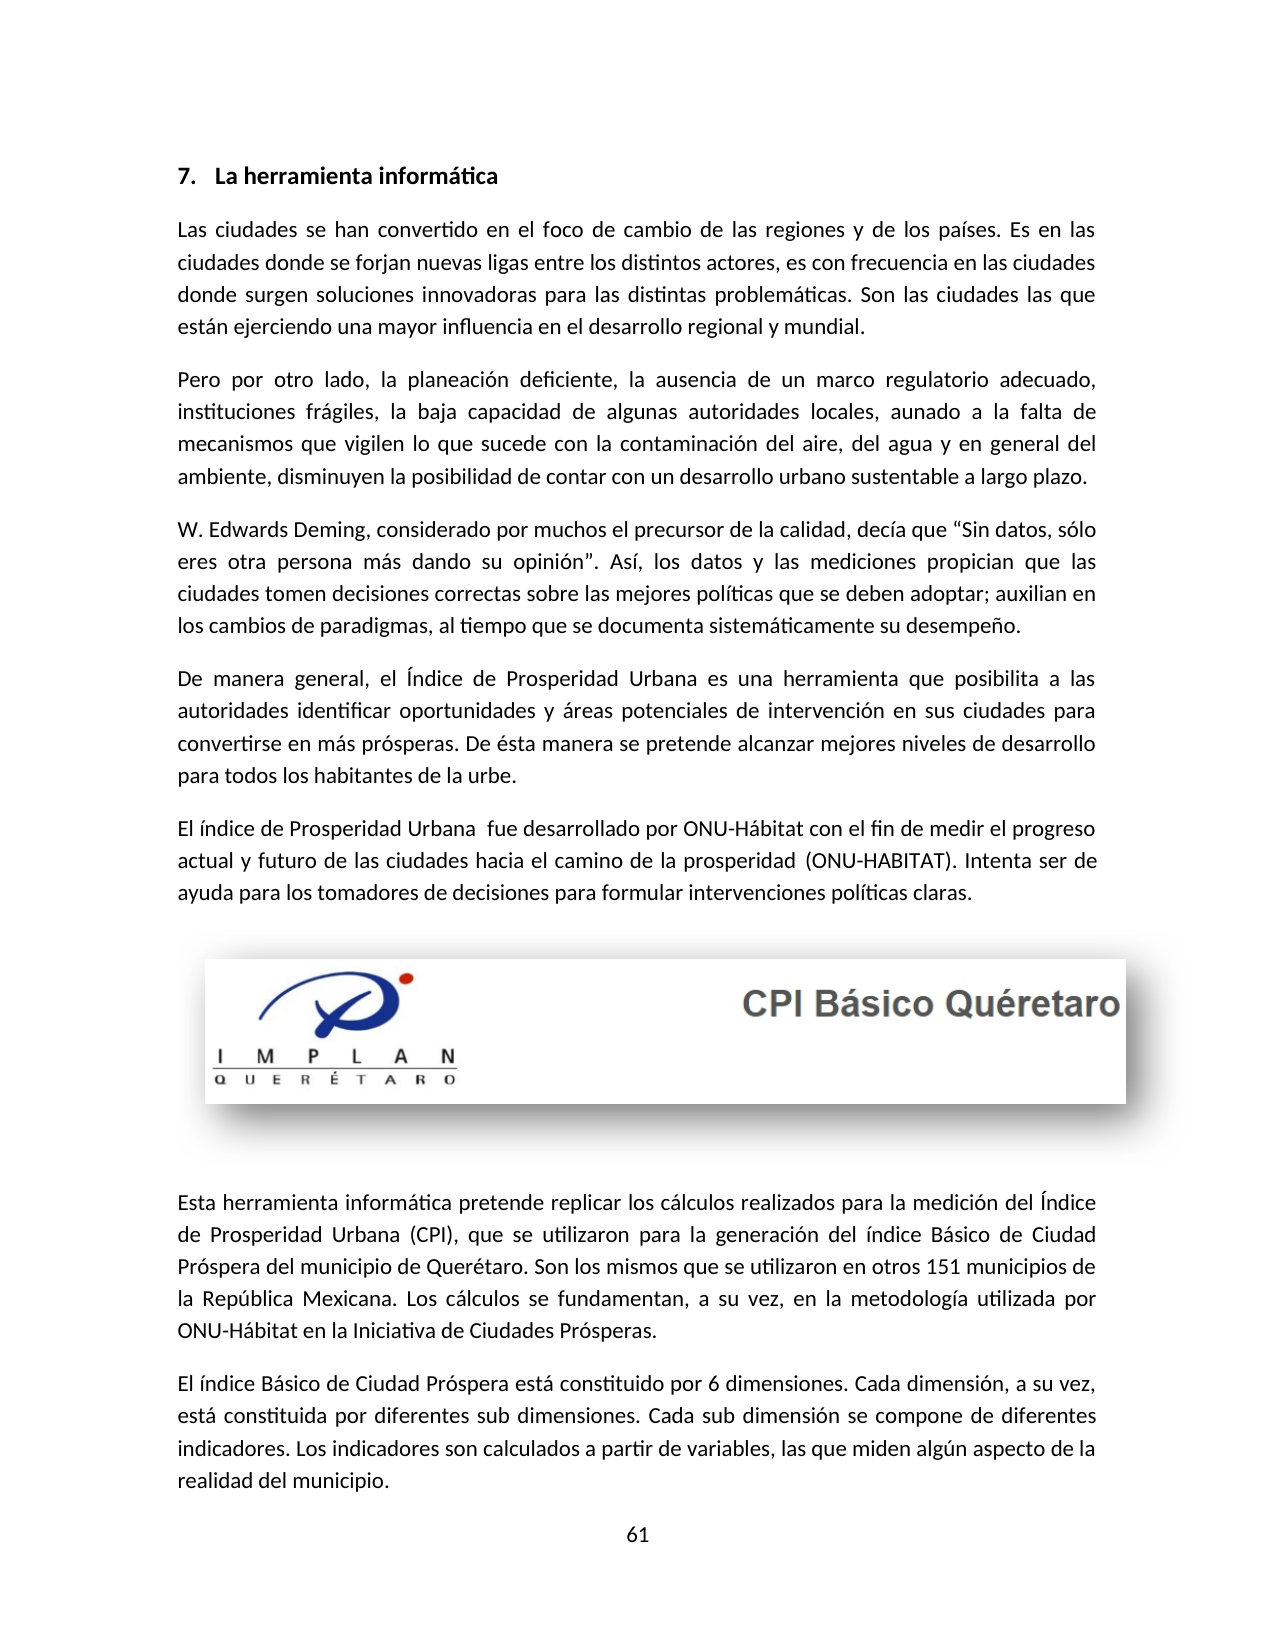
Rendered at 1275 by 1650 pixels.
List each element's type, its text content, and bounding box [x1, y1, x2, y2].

text El índice de Prosperidad Urbana fue desarrollado por ONU-Hábitat con el fin de medir el progreso actual y futuro de las ciudades hacia el camino de la prosperidad . Intenta ser de ayuda para los tomadores de decisiones para formular intervenciones políticas claras. [177, 814, 1098, 906]
text De manera general, el Índice de Prosperidad Urbana es una herramienta que posibilita a las autoridades identificar oportunidades y áreas potenciales de intervención en sus ciudades para convertirse en más prósperas. De ésta manera se pretende alcanzar mejores niveles de desarrollo para todos los habitantes de la urbe. [177, 664, 1098, 789]
text Las ciudades se han convertido en el foco de cambio de las regiones y de los países. Es en las ciudades donde se forjan nuevas ligas entre los distintos actores, es con frecuencia en las ciudades donde surgen soluciones innovadoras para las distintas problemáticas. Son las ciudades las que están ejerciendo una mayor influencia en el desarrollo regional y mundial. [177, 216, 1098, 340]
text Pero por otro lado, la planeación deficiente, la ausencia de un marco regulatorio adecuado, instituciones frágiles, la baja capacidad de algunas autoridades locales, aunado a la falta de mecanismos que vigilen lo que sucede con la contaminación del aire, del agua y en general del ambiente, disminuyen la posibilidad de contar con un desarrollo urbano sustentable a largo plazo. [177, 365, 1098, 490]
text Esta herramienta informática pretende replicar los cálculos realizados para la medición del Índice de Prosperidad Urbana (CPI), que se utilizaron para la generación del índice Básico de Ciudad Próspera del municipio de Querétaro. Son los mismos que se utilizaron en otros 151 municipios de la República Mexicana. Los cálculos se fundamentan, a su vez, en la metodología utilizada por ONU-Hábitat en la Iniciativa de Ciudades Prósperas. [177, 1188, 1098, 1344]
subtitle La herramienta informática [177, 160, 1098, 191]
picture [205, 959, 1126, 1104]
text El índice Básico de Ciudad Próspera está constituido por 6 dimensiones. Cada dimensión, a su vez, está constituida por diferentes sub dimensiones. Cada sub dimensión se compone de diferentes indicadores. Los indicadores son calculados a partir de variables, las que miden algún aspecto de la realidad del municipio. [177, 1369, 1098, 1494]
text W. Edwards Deming, considerado por muchos el precursor de la calidad, decía que “Sin datos, sólo eres otra persona más dando su opinión”. Así, los datos y las mediciones propician que las ciudades tomen decisiones correctas sobre las mejores políticas que se deben adoptar; auxilian en los cambios de paradigmas, al tiempo que se documenta sistemáticamente su desempeño. [177, 515, 1098, 639]
